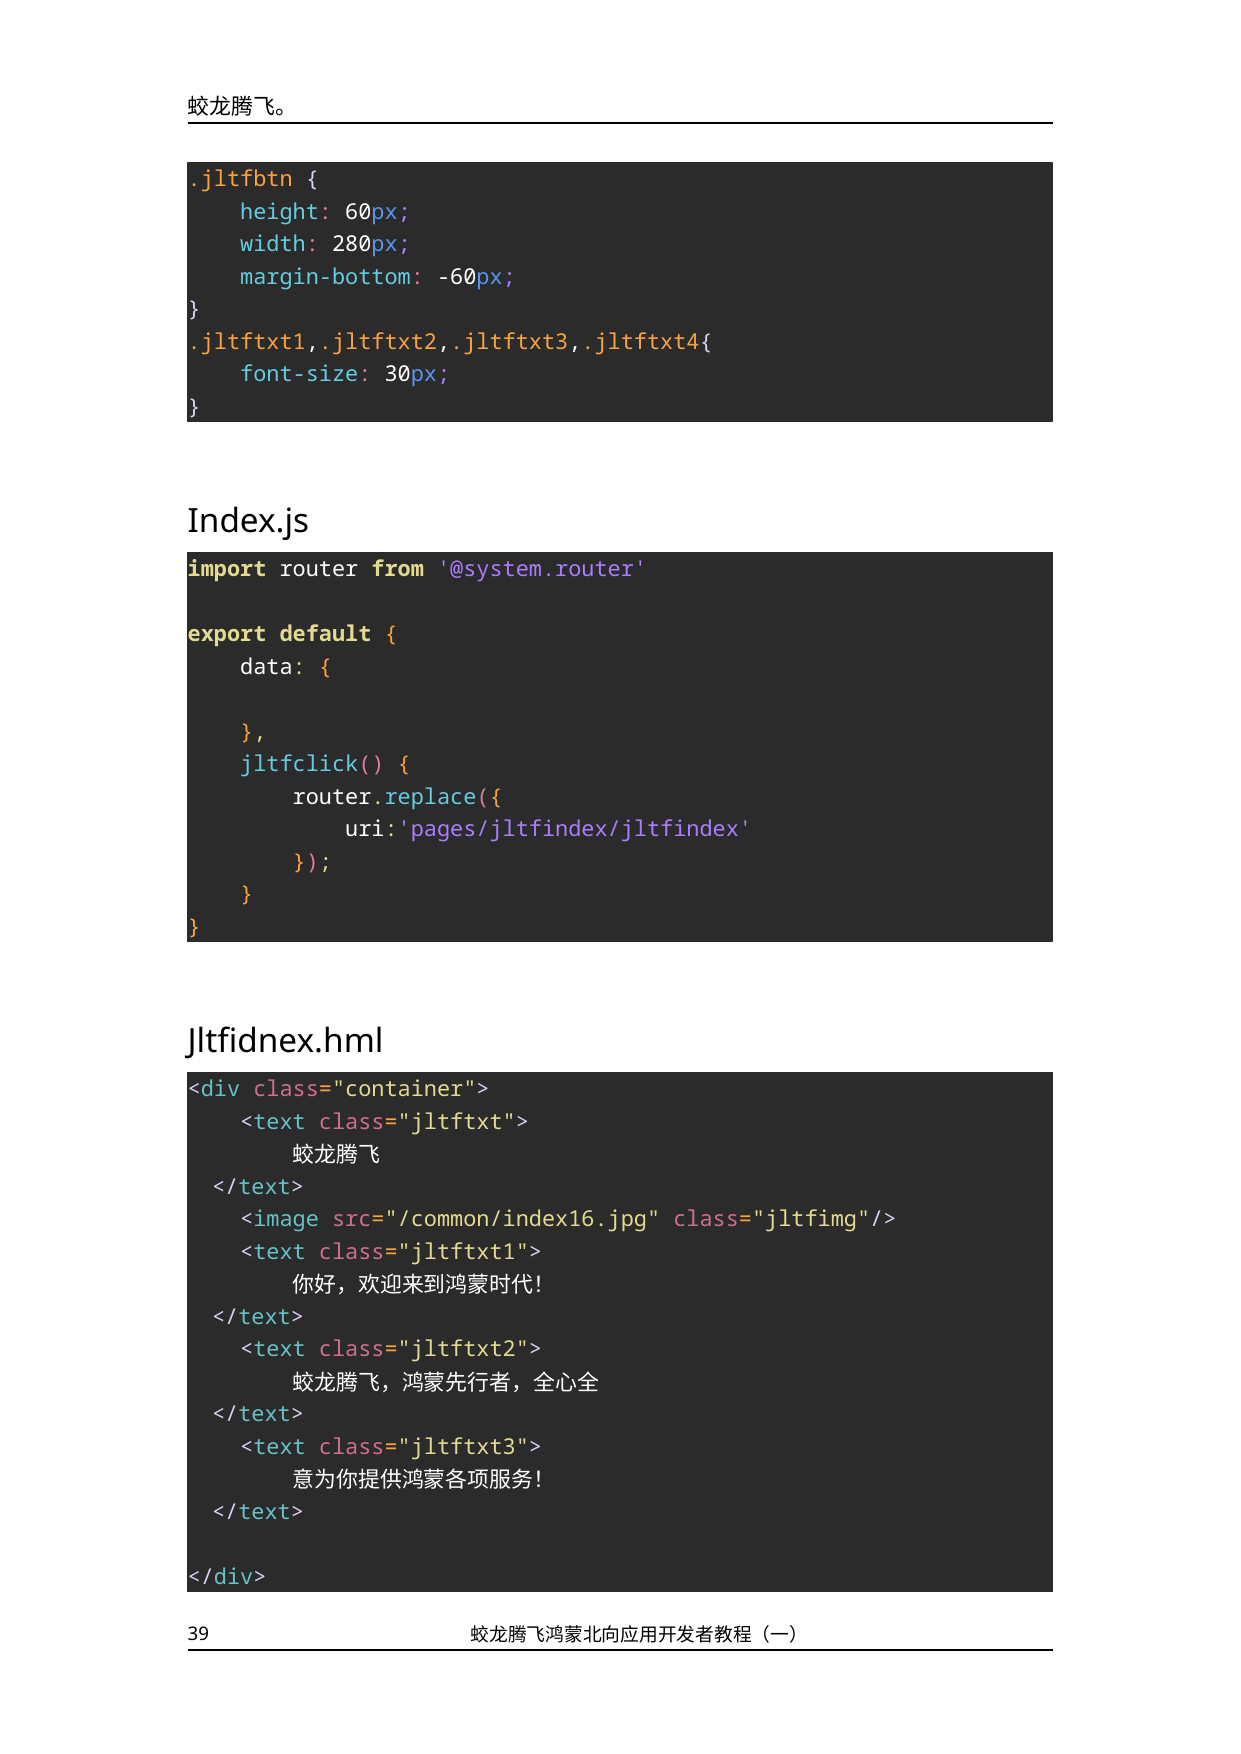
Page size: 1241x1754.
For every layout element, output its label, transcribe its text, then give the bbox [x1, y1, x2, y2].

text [187, 162, 1053, 422]
text Index.js [187, 487, 1053, 552]
text import router from '@system.router' export default { data: { }, jltfclick() { router.replace({ uri:'pages/jltfindex/jltfindex' }); } } [187, 552, 1053, 942]
text Jltfidnex.hml [187, 1007, 1053, 1072]
text <div class="container"> <text class="jltftxt"> 蛟龙腾飞 </text> <image src="/common/index16.jpg" class="jltfimg"/> <text class="jltftxt1"> 你好，欢迎来到鸿蒙时代！ </text> <text class="jltftxt2"> 蛟龙腾飞，鸿蒙先行者，全心全 </text> <text class="jltftxt3"> 意为你提供鸿蒙各项服务！ </text> </div> [187, 1072, 1053, 1592]
